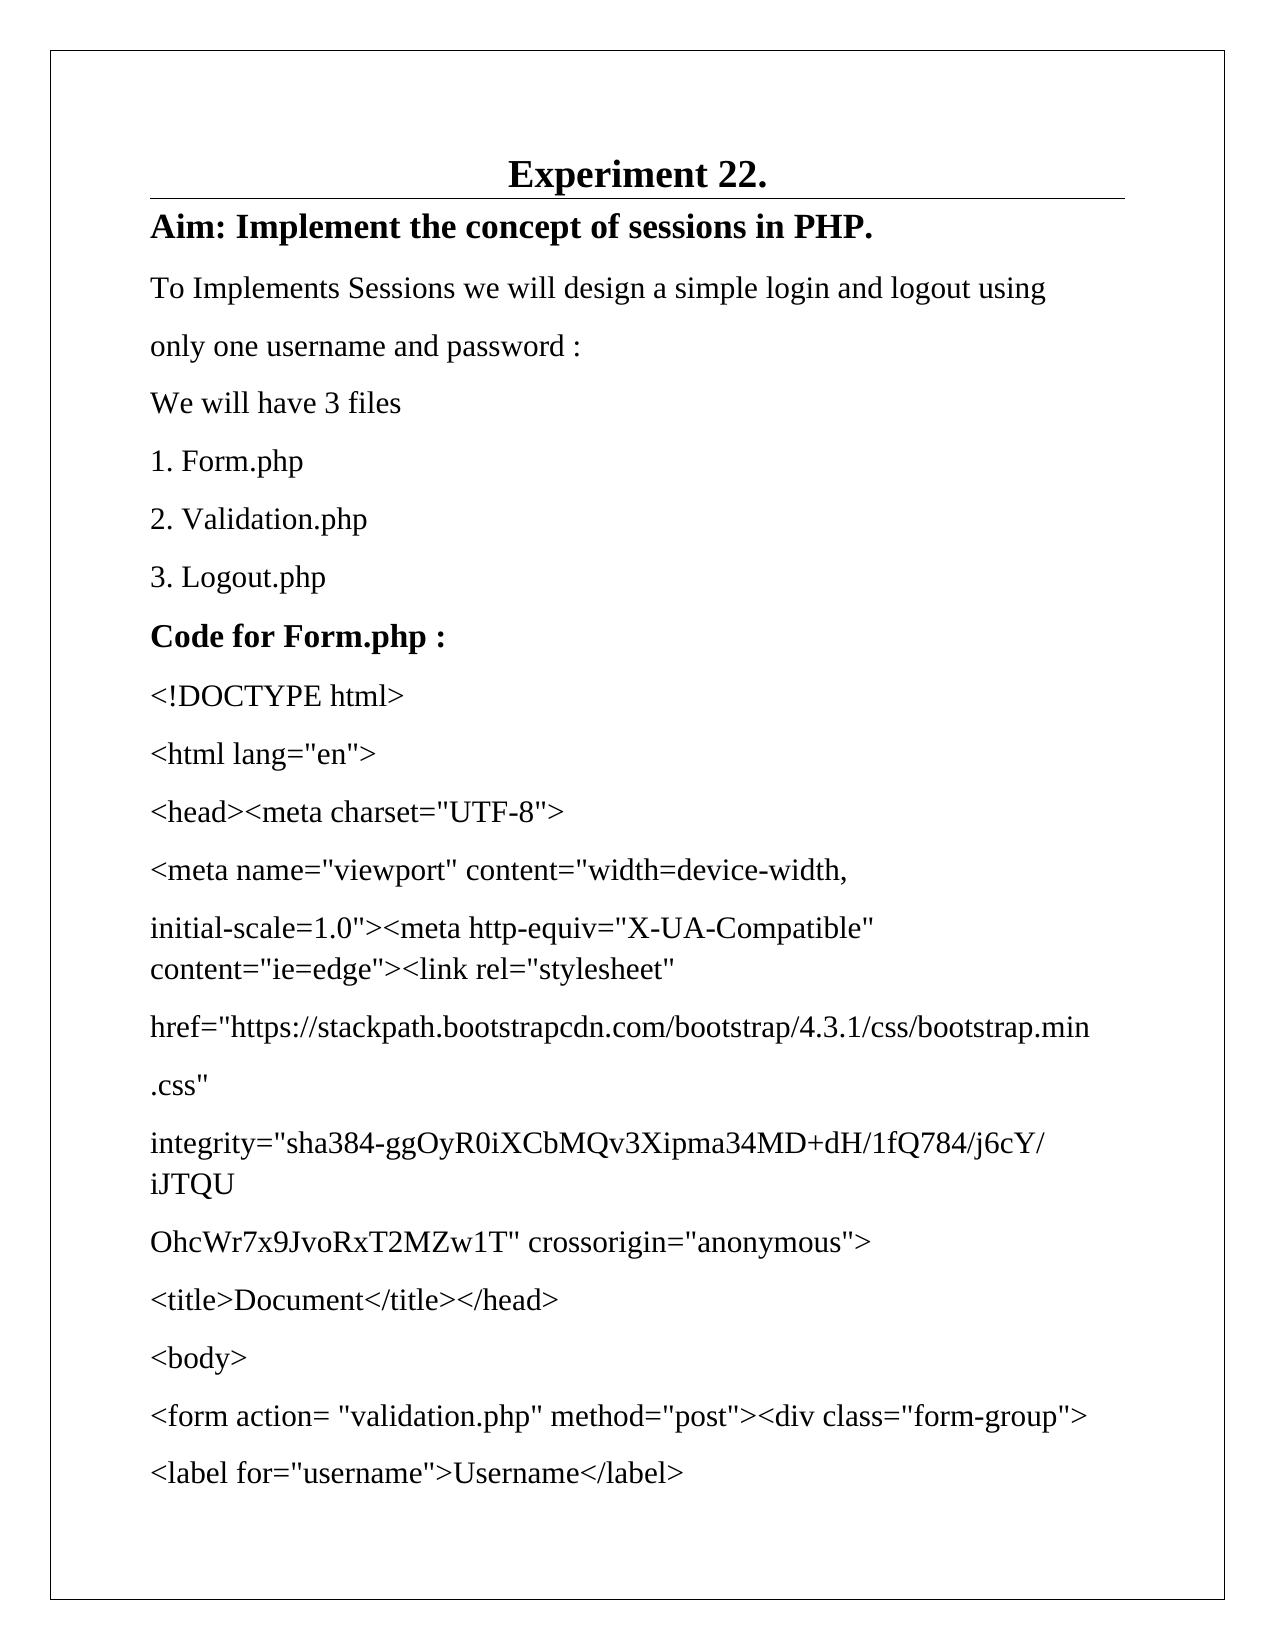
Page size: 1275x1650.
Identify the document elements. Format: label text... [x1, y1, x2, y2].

text integrity="sha384-ggOyR0iXCbMQv3Xipma34MD+dH/1fQ784/j6cY/iJTQU [150, 1124, 1125, 1201]
text <html lang="en"> [150, 735, 1125, 771]
text 2. Validation.php [150, 501, 1125, 537]
text initial-scale=1.0"><meta http-equiv="X-UA-Compatible" content="ie=edge"><link rel="stylesheet" [150, 909, 1125, 986]
text Experiment 22. [150, 150, 1125, 198]
text <!DOCTYPE html> [150, 677, 1125, 713]
text <head><meta charset="UTF-8"> [150, 793, 1125, 829]
text <body> [150, 1339, 1125, 1375]
text <form action= "validation.php" method="post"><div class="form-group"> [150, 1397, 1125, 1433]
text <meta name="viewport" content="width=device-width, [150, 851, 1125, 887]
text OhcWr7x9JvoRxT2MZw1T" crossorigin="anonymous"> [150, 1223, 1125, 1259]
text only one username and password : [150, 327, 1125, 363]
text <label for="username">Username</label> [150, 1455, 1125, 1491]
text 3. Logout.php [150, 558, 1125, 594]
text To Implements Sessions we will design a simple login and logout using [150, 269, 1125, 305]
text .css" [150, 1066, 1125, 1102]
text 1. Form.php [150, 443, 1125, 479]
text Code for Form.php : [150, 616, 1125, 655]
text href="https://stackpath.bootstrapcdn.com/bootstrap/4.3.1/css/bootstrap.min [150, 1008, 1125, 1044]
text Aim: Implement the concept of sessions in PHP. [150, 205, 1125, 246]
text <title>Document</title></head> [150, 1281, 1125, 1317]
text We will have 3 files [150, 385, 1125, 421]
